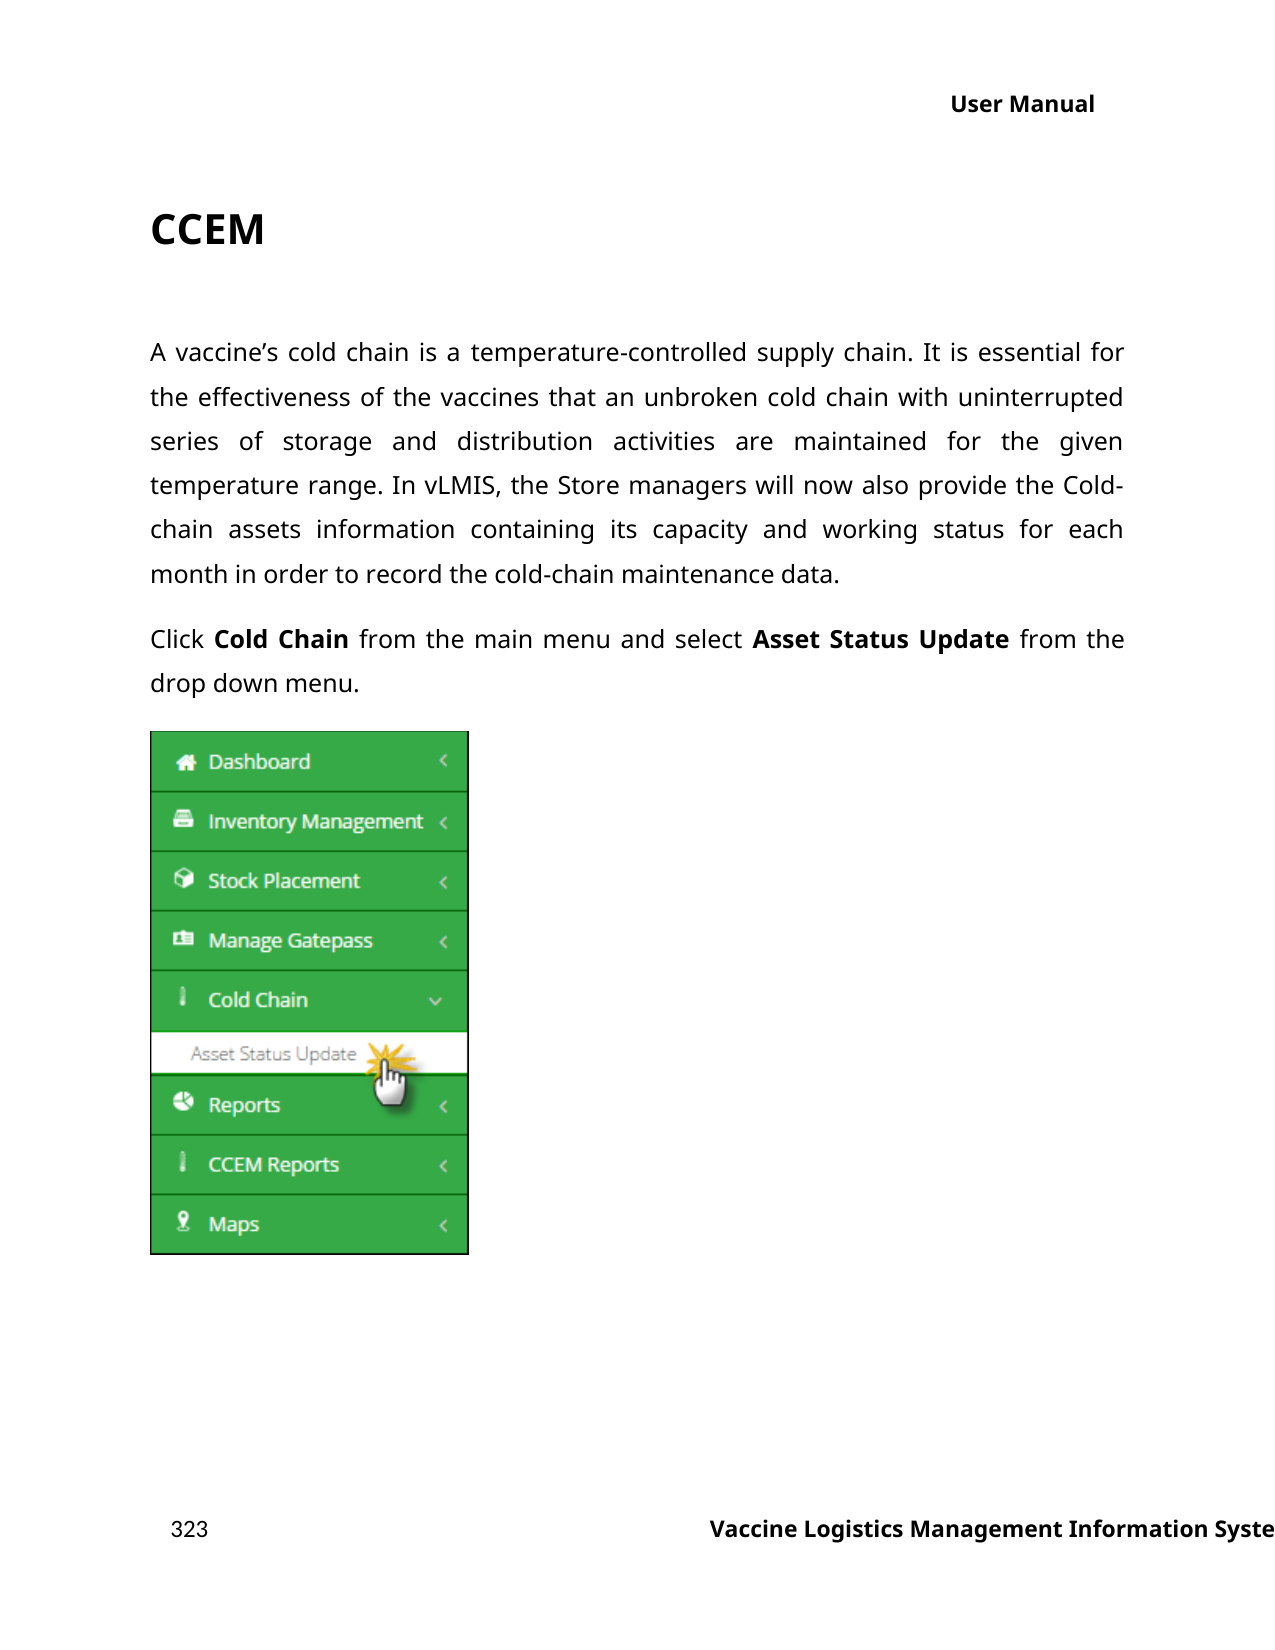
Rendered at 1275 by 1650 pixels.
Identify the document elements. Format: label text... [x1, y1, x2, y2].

subtitle CCEM [150, 200, 1125, 257]
picture [150, 731, 469, 1255]
text A vaccine’s cold chain is a temperature-controlled supply chain. It is essential for the effectiveness of the vaccines that an unbroken cold chain with uninterrupted series of storage and distribution activities are maintained for the given temperature range. In vLMIS, the Store managers will now also provide the Cold-chain assets information containing its capacity and working status for each month in order to record the cold-chain maintenance data. [150, 335, 1125, 591]
text Click Cold Chain from the main menu and select Asset Status Update from the drop down menu. [150, 622, 1125, 700]
